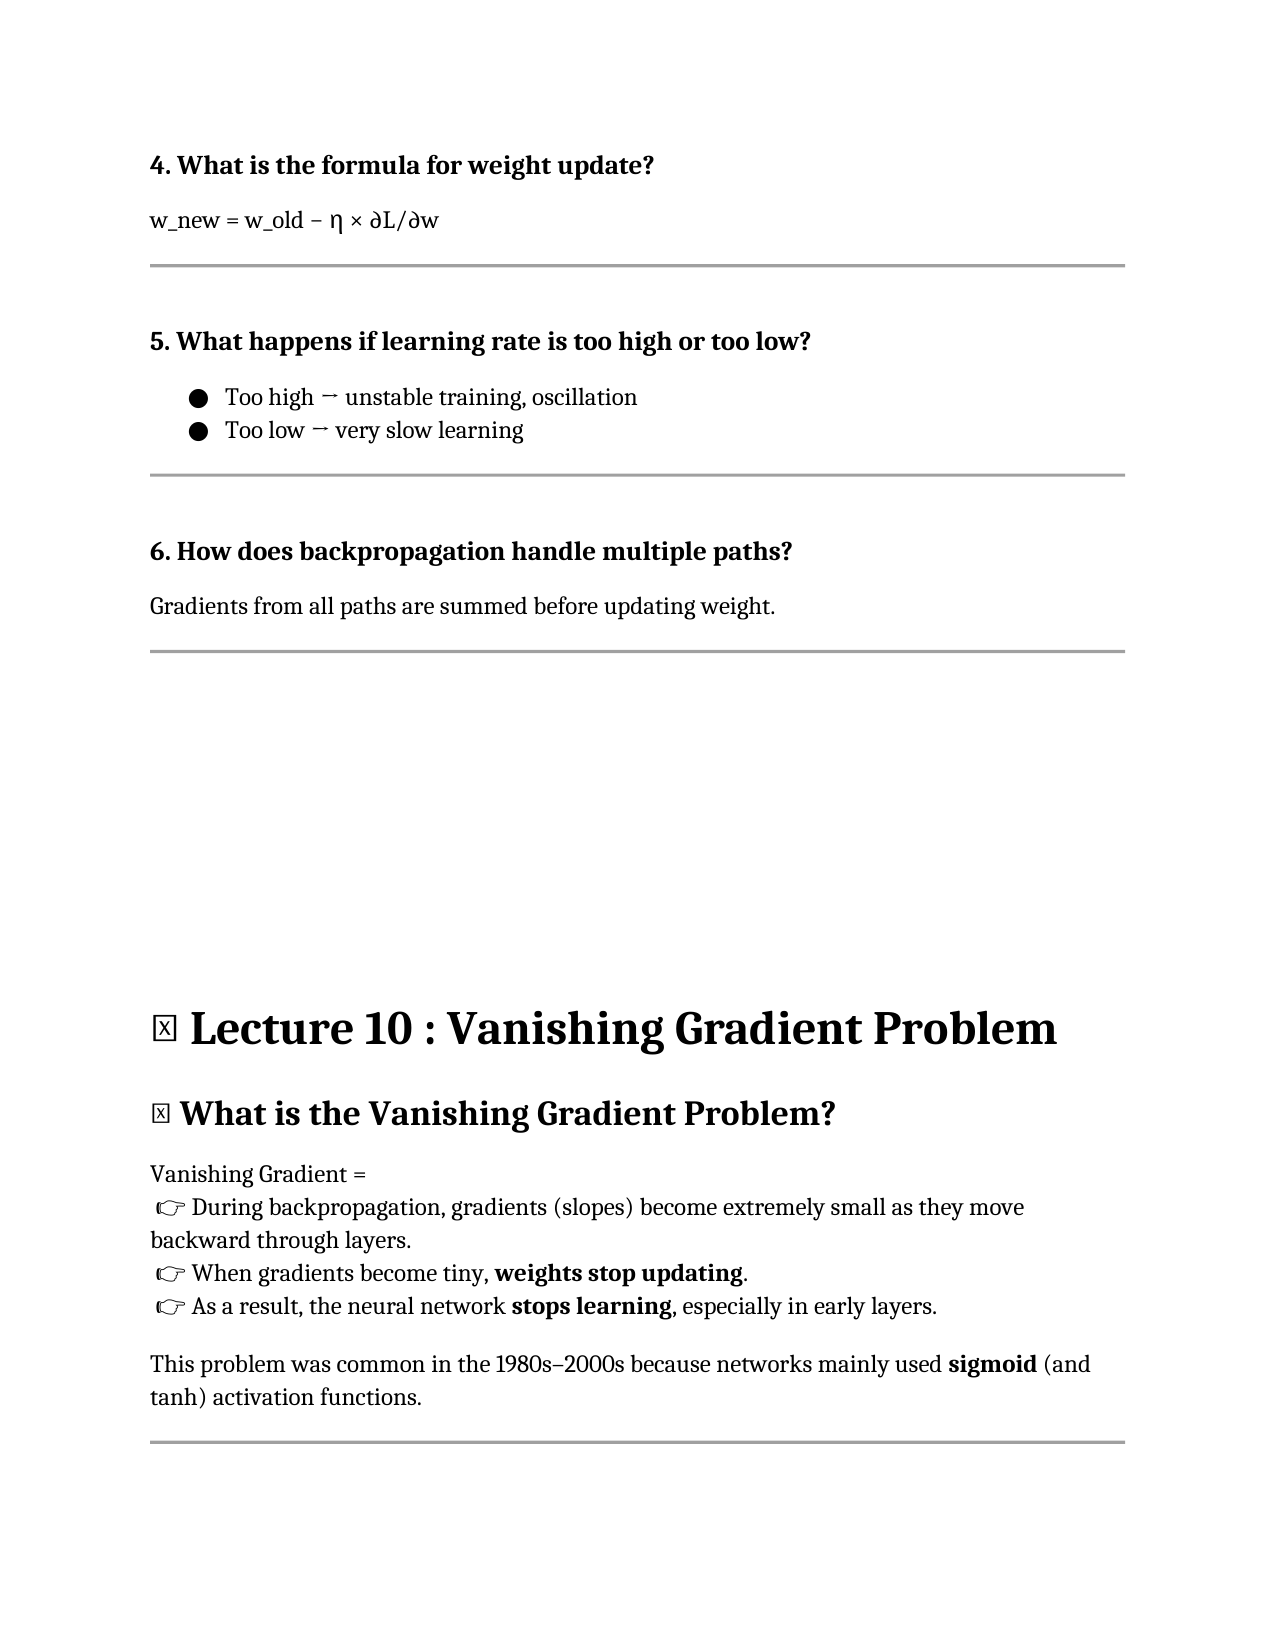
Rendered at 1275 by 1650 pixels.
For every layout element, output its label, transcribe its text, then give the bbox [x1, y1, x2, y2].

text Gradients from all paths are summed before updating weight. [150, 592, 1125, 621]
subtitle 📘 Lecture 10 : Vanishing Gradient Problem [150, 1001, 1125, 1056]
subtitle 🎯 What is the Vanishing Gradient Problem? [150, 1094, 1125, 1134]
text w_new = w_old − η × ∂L/∂w [150, 206, 1125, 235]
subtitle 6. How does backpropagation handle multiple paths? [150, 536, 1125, 567]
list Too high → unstable training, oscillation [187, 382, 1125, 411]
subtitle 5. What happens if learning rate is too high or too low? [150, 326, 1125, 357]
list Too low → very slow learning [187, 416, 1125, 444]
subtitle 4. What is the formula for weight update? [150, 150, 1125, 181]
text Vanishing Gradient = 👉 During backpropagation, gradients (slopes) become extremely small as they move backward through layers. 👉 When gradients become tiny, weights stop updating. 👉 As a result, the neural network stops learning, especially in early layers. [150, 1159, 1125, 1320]
text This problem was common in the 1980s–2000s because networks mainly used sigmoid (and tanh) activation functions. [150, 1349, 1125, 1411]
